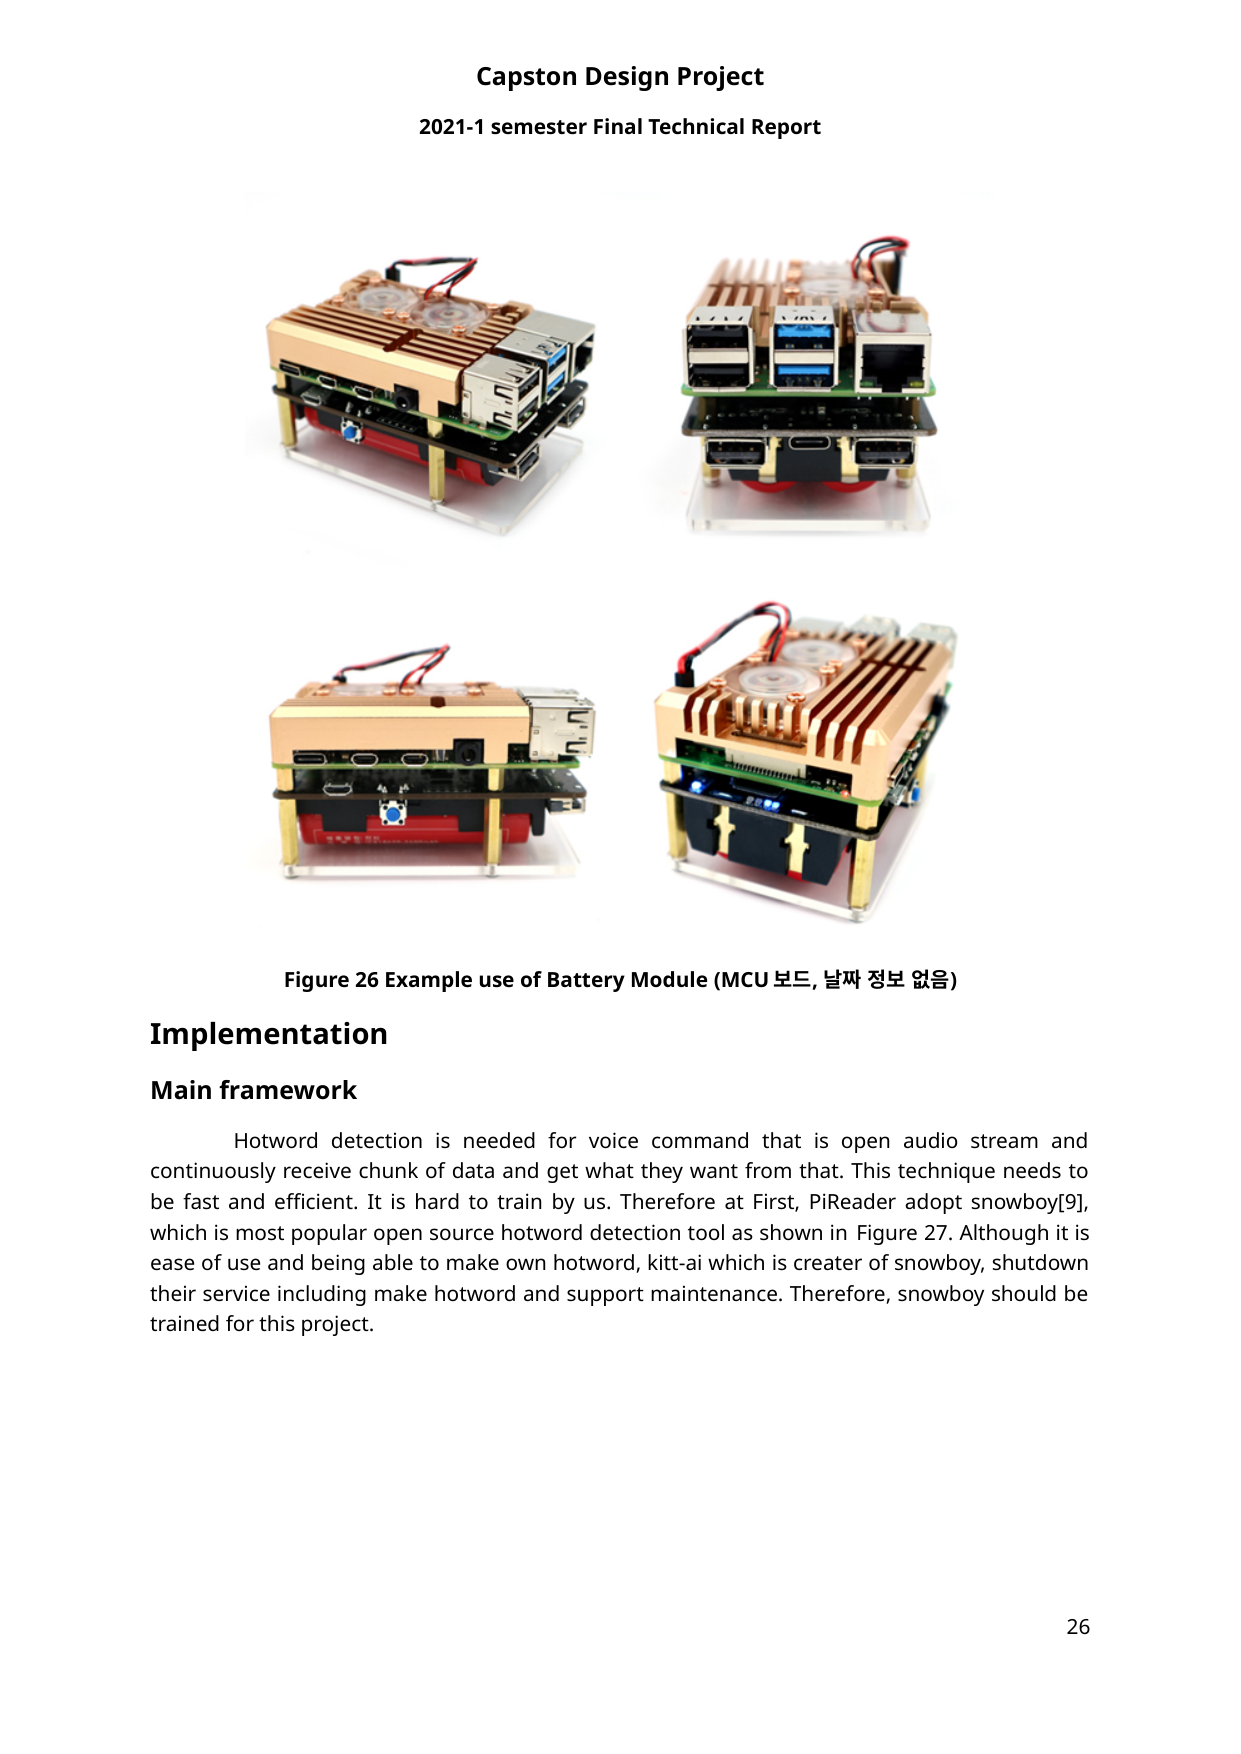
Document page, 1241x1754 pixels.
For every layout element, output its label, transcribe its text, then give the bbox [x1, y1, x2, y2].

subtitle Implementation [150, 1013, 1090, 1053]
picture [244, 177, 996, 945]
text Figure Example use of Battery Module [150, 963, 1090, 994]
text Hotword detection is needed for voice command that is open audio stream and continuously receive chunk of data and get what they want from that. This technique needs to be fast and efficient. It is hard to train by us. Therefore at First, PiReader adopt snowboy[9], which is most popular open source hotword detection tool as shown in Figure 27. Although it is ease of use and being able to make own hotword, kitt-ai which is creater of snowboy, shutdown their service including make hotword and support maintenance. Therefore, snowboy should be trained for this project. [150, 1126, 1090, 1338]
subtitle Main framework [150, 1072, 1090, 1106]
